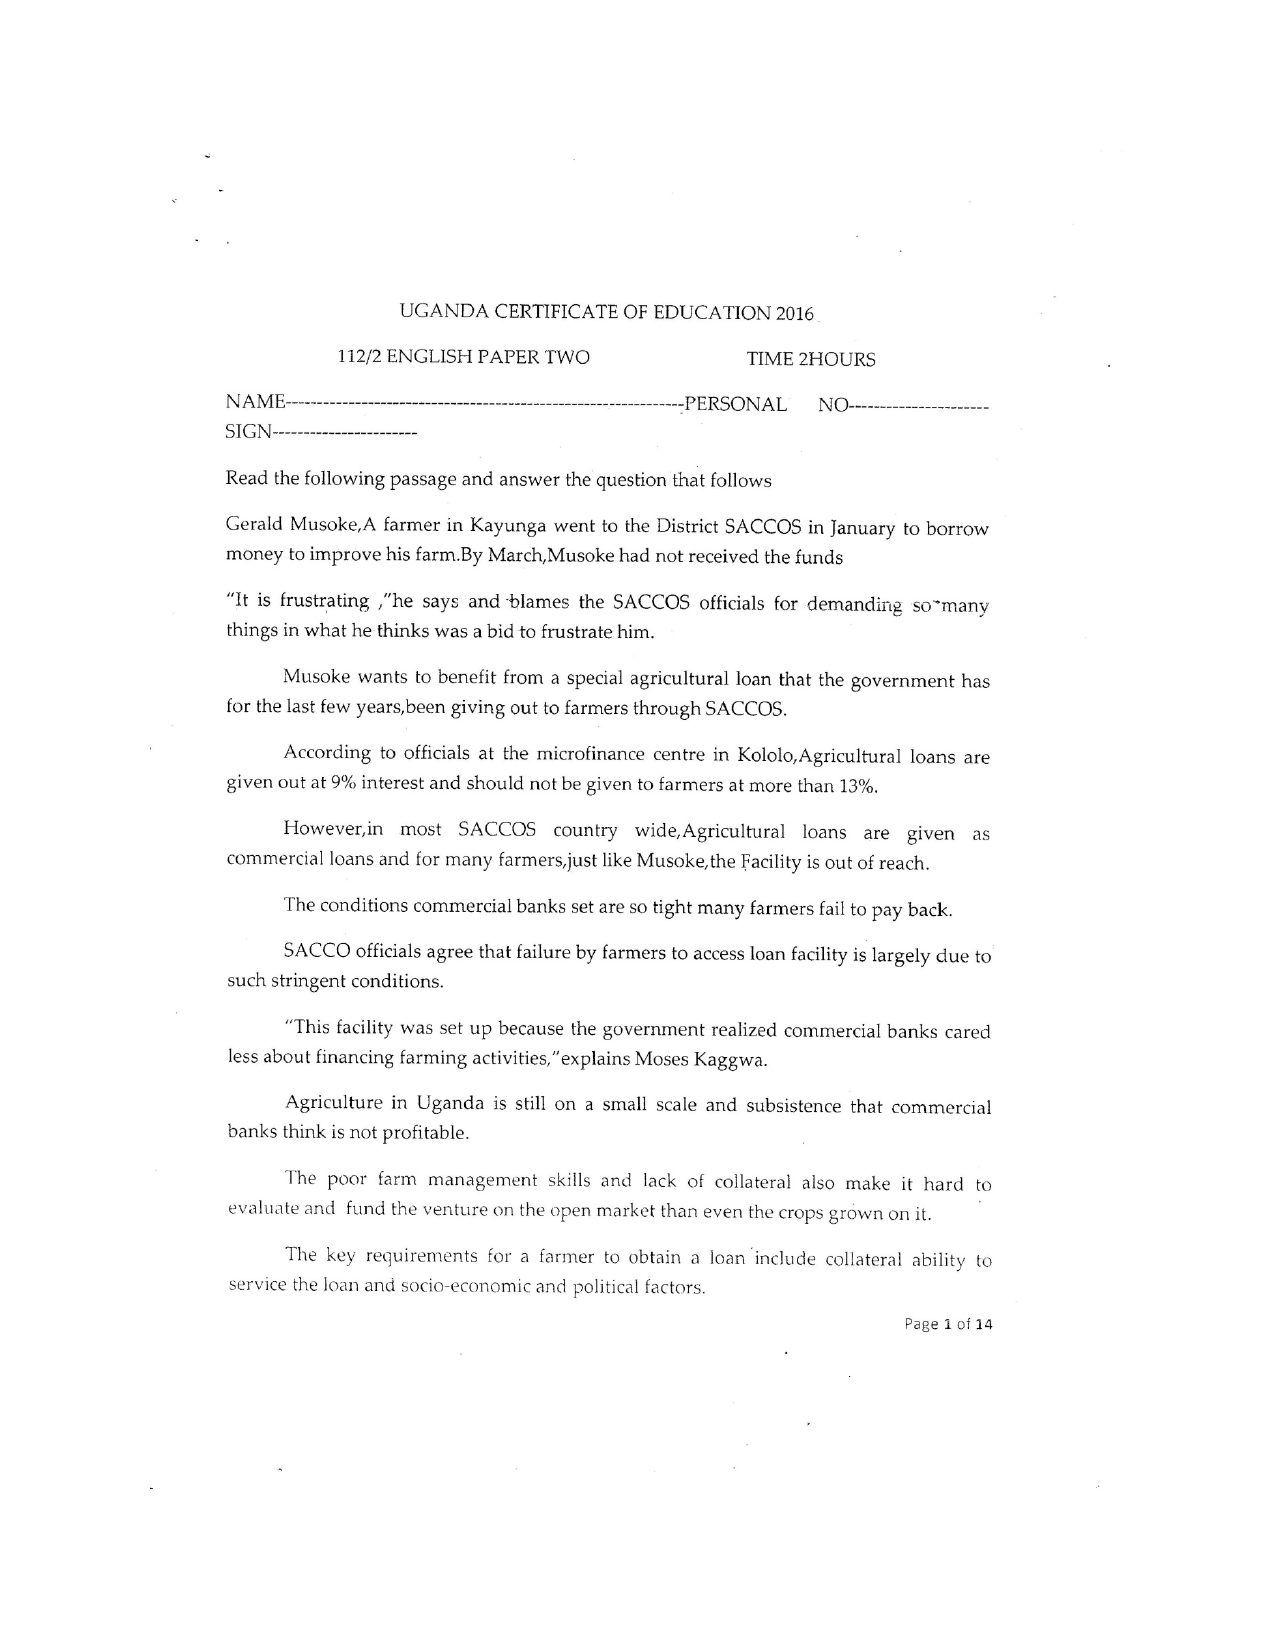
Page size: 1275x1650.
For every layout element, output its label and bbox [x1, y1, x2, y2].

picture [150, 150, 1125, 1489]
